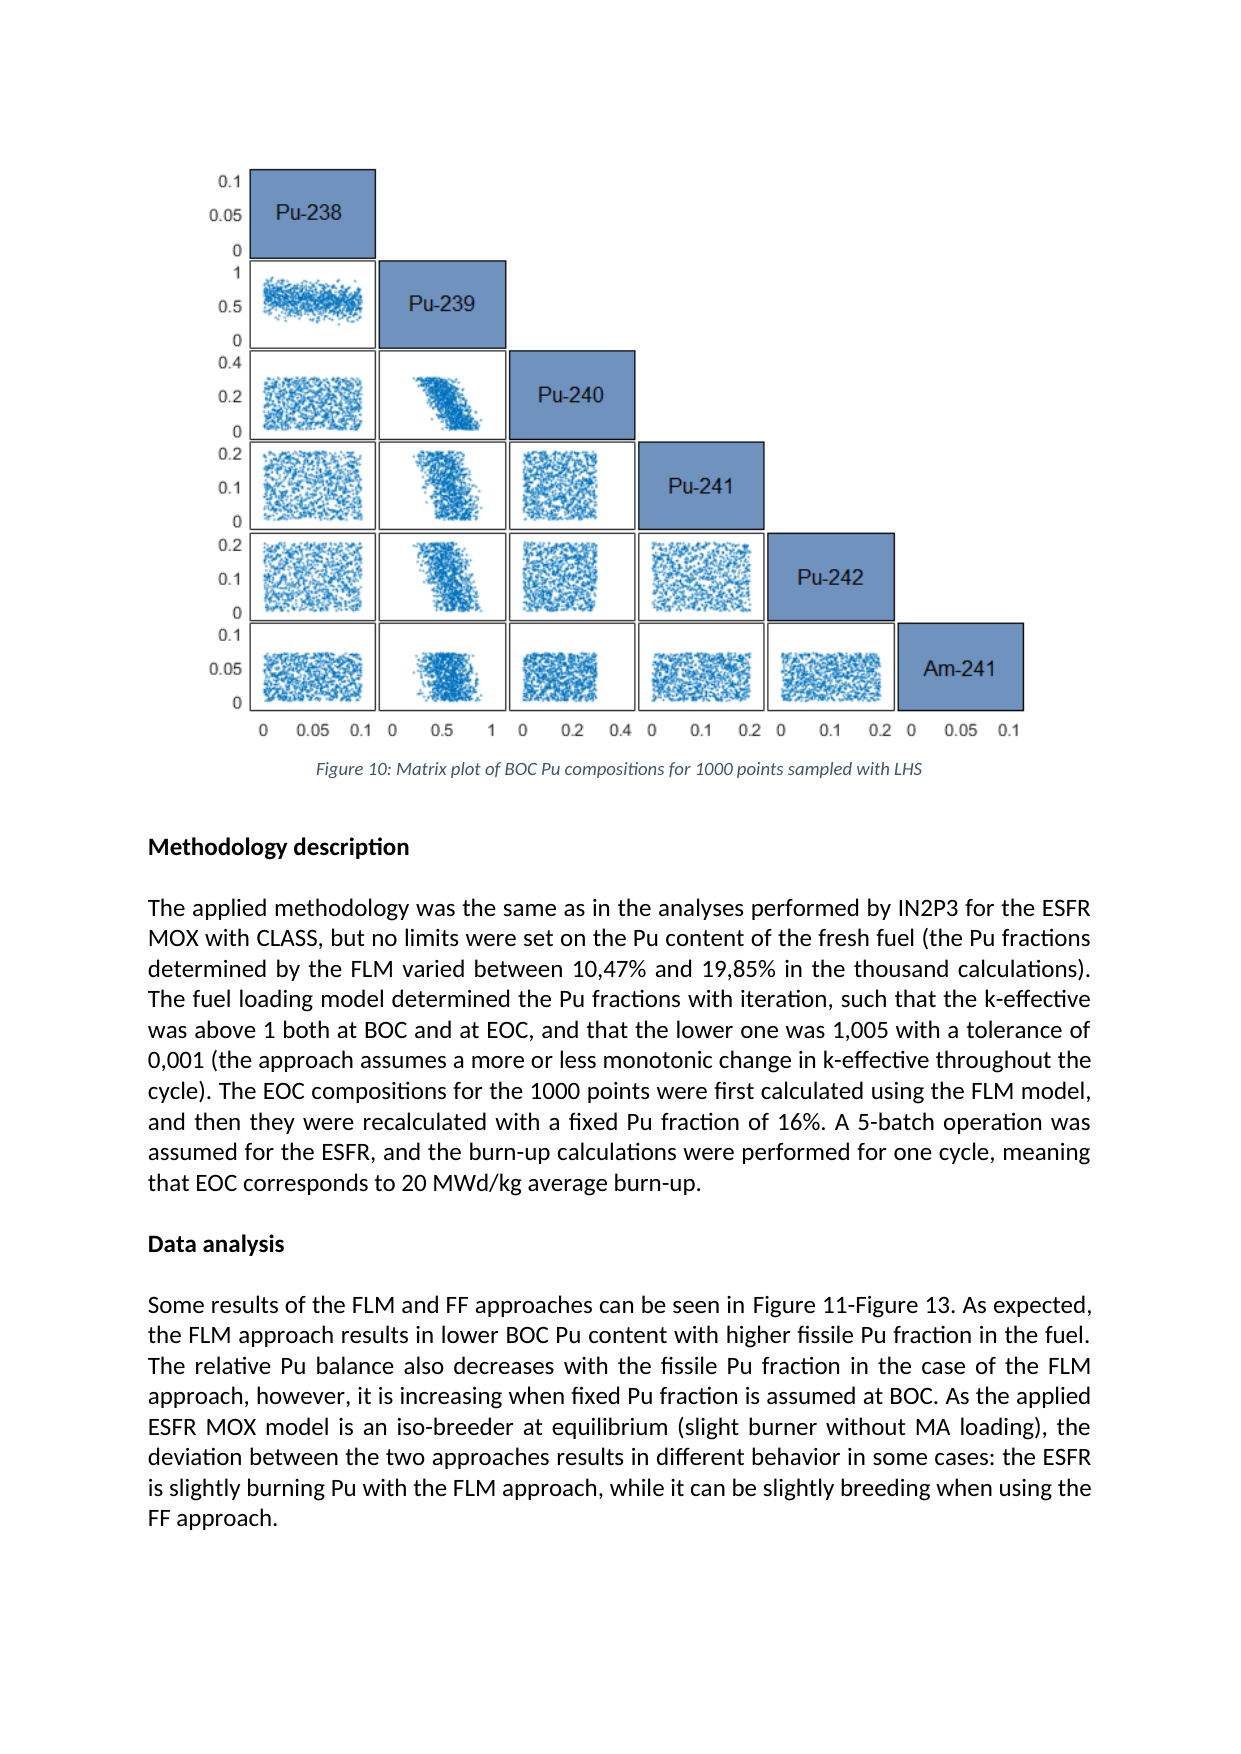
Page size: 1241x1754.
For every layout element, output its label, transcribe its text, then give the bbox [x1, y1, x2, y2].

text Methodology description [148, 831, 1093, 861]
text Data analysis [148, 1228, 1093, 1258]
text Figure 10: Matrix plot of BOC Pu compositions for 1000 points sampled with LHS [148, 757, 1093, 779]
text The applied methodology was the same as in the analyses performed by IN2P3 for the ESFR MOX with CLASS, but no limits were set on the Pu content of the fresh fuel (the Pu fractions determined by the FLM varied between 10,47% and 19,85% in the thousand calculations). The fuel loading model determined the Pu fractions with iteration, such that the k-effective was above 1 both at BOC and at EOC, and that the lower one was 1,005 with a tolerance of 0,001 (the approach assumes a more or less monotonic change in k-effective throughout the cycle). The EOC compositions for the 1000 points were first calculated using the FLM model, and then they were recalculated with a fixed Pu fraction of 16%. A 5-batch operation was assumed for the ESFR, and the burn-up calculations were performed for one cycle, meaning that EOC corresponds to 20 MWd/kg average burn-up. [148, 892, 1093, 1197]
text Some results of the FLM and FF approaches can be seen in Figure 11-Figure 13. As expected, the FLM approach results in lower BOC Pu content with higher fissile Pu fraction in the fuel. The relative Pu balance also decreases with the fissile Pu fraction in the case of the FLM approach, however, it is increasing when fixed Pu fraction is assumed at BOC. As the applied ESFR MOX model is an iso-breeder at equilibrium (slight burner without MA loading), the deviation between the two approaches results in different behavior in some cases: the ESFR is slightly burning Pu with the FLM approach, while it can be slightly breeding when using the FF approach. [148, 1289, 1093, 1533]
picture [192, 147, 1049, 757]
